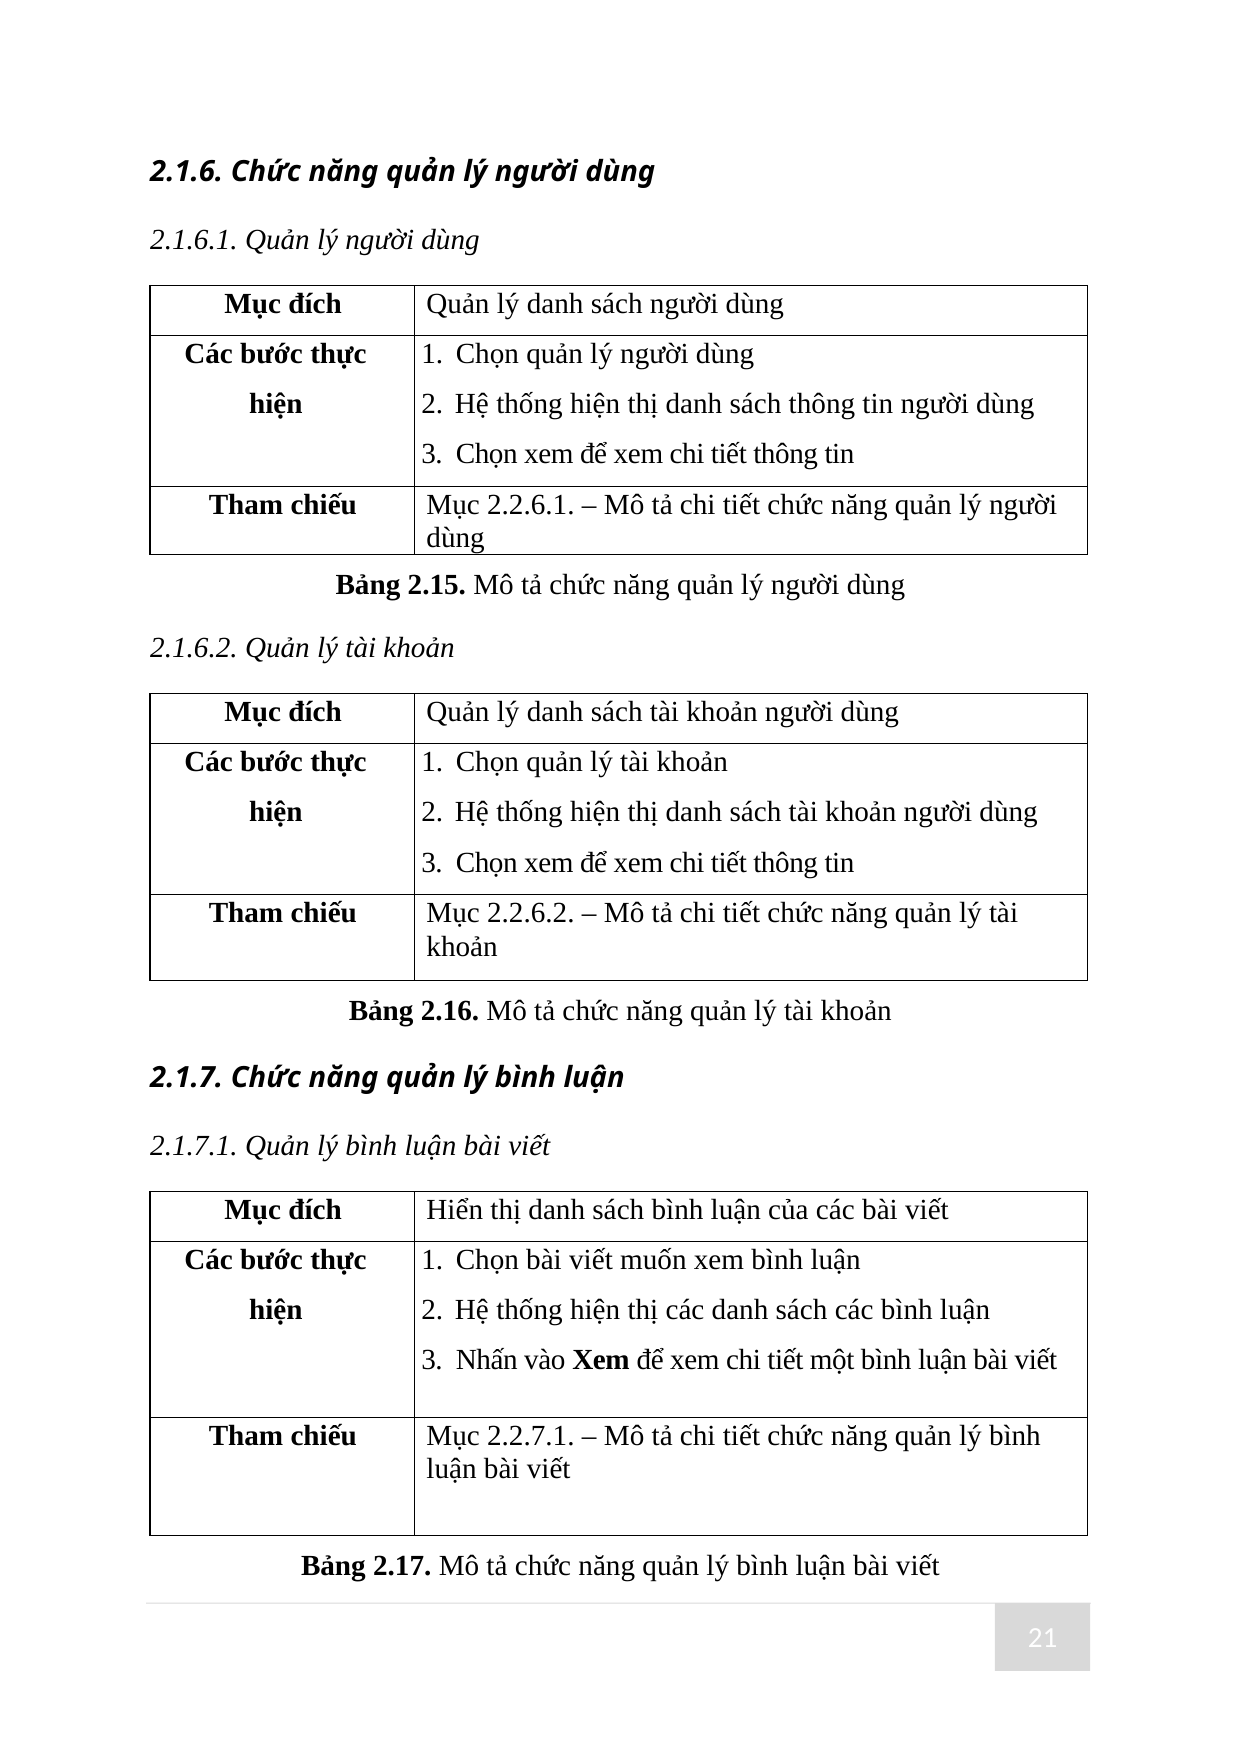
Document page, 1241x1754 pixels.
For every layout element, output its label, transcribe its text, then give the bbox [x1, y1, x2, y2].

table_cell Mục 2.2.6.2. – Mô tả chi tiết chức năng quản lý tài khoản [415, 895, 1087, 979]
text 2.1.6.2. Quản lý tài khoản [150, 630, 1090, 664]
table_cell Mục 2.2.7.1. – Mô tả chi tiết chức năng quản lý bình luận bài viết [415, 1418, 1087, 1534]
text Bảng 2.15. Mô tả chức năng quản lý người dùng [150, 567, 1090, 601]
table_header Mục đích [151, 694, 414, 743]
text 2.1.6.1. Quản lý người dùng [150, 222, 1090, 256]
table_header Quản lý danh sách người dùng [415, 286, 1087, 335]
text 2.1.7.1. Quản lý bình luận bài viết [150, 1128, 1090, 1161]
table_header Mục đích [151, 1192, 414, 1241]
table_header Hiển thị danh sách bình luận của các bài viết [415, 1192, 1087, 1241]
table_cell Các bước thực hiện [151, 336, 414, 486]
table_header Quản lý danh sách tài khoản người dùng [415, 694, 1087, 743]
text Bảng 2.17. Mô tả chức năng quản lý bình luận bài viết [150, 1548, 1090, 1582]
table_cell Chọn bài viết muốn xem bình luận Hệ thống hiện thị các danh sách các bình luận Nhấn vào Xem để xem chi tiết một bình luận bài viết [415, 1242, 1087, 1417]
table_cell Các bước thực hiện [151, 744, 414, 894]
table_cell Tham chiếu [151, 895, 414, 979]
subtitle 2.1.6. Chức năng quản lý người dùng [150, 150, 1090, 190]
table_cell Tham chiếu [151, 487, 414, 554]
table_cell Các bước thực hiện [151, 1242, 414, 1417]
text Bảng 2.16. Mô tả chức năng quản lý tài khoản [150, 993, 1090, 1027]
table_cell Tham chiếu [151, 1418, 414, 1534]
table_cell Chọn quản lý tài khoản Hệ thống hiện thị danh sách tài khoản người dùng Chọn xem để xem chi tiết thông tin [415, 744, 1087, 894]
table_header Mục đích [151, 286, 414, 335]
table_cell Chọn quản lý người dùng Hệ thống hiện thị danh sách thông tin người dùng Chọn xem để xem chi tiết thông tin [415, 336, 1087, 486]
table_cell Mục 2.2.6.1. – Mô tả chi tiết chức năng quản lý người dùng [415, 487, 1087, 554]
subtitle 2.1.7. Chức năng quản lý bình luận [150, 1056, 1090, 1096]
